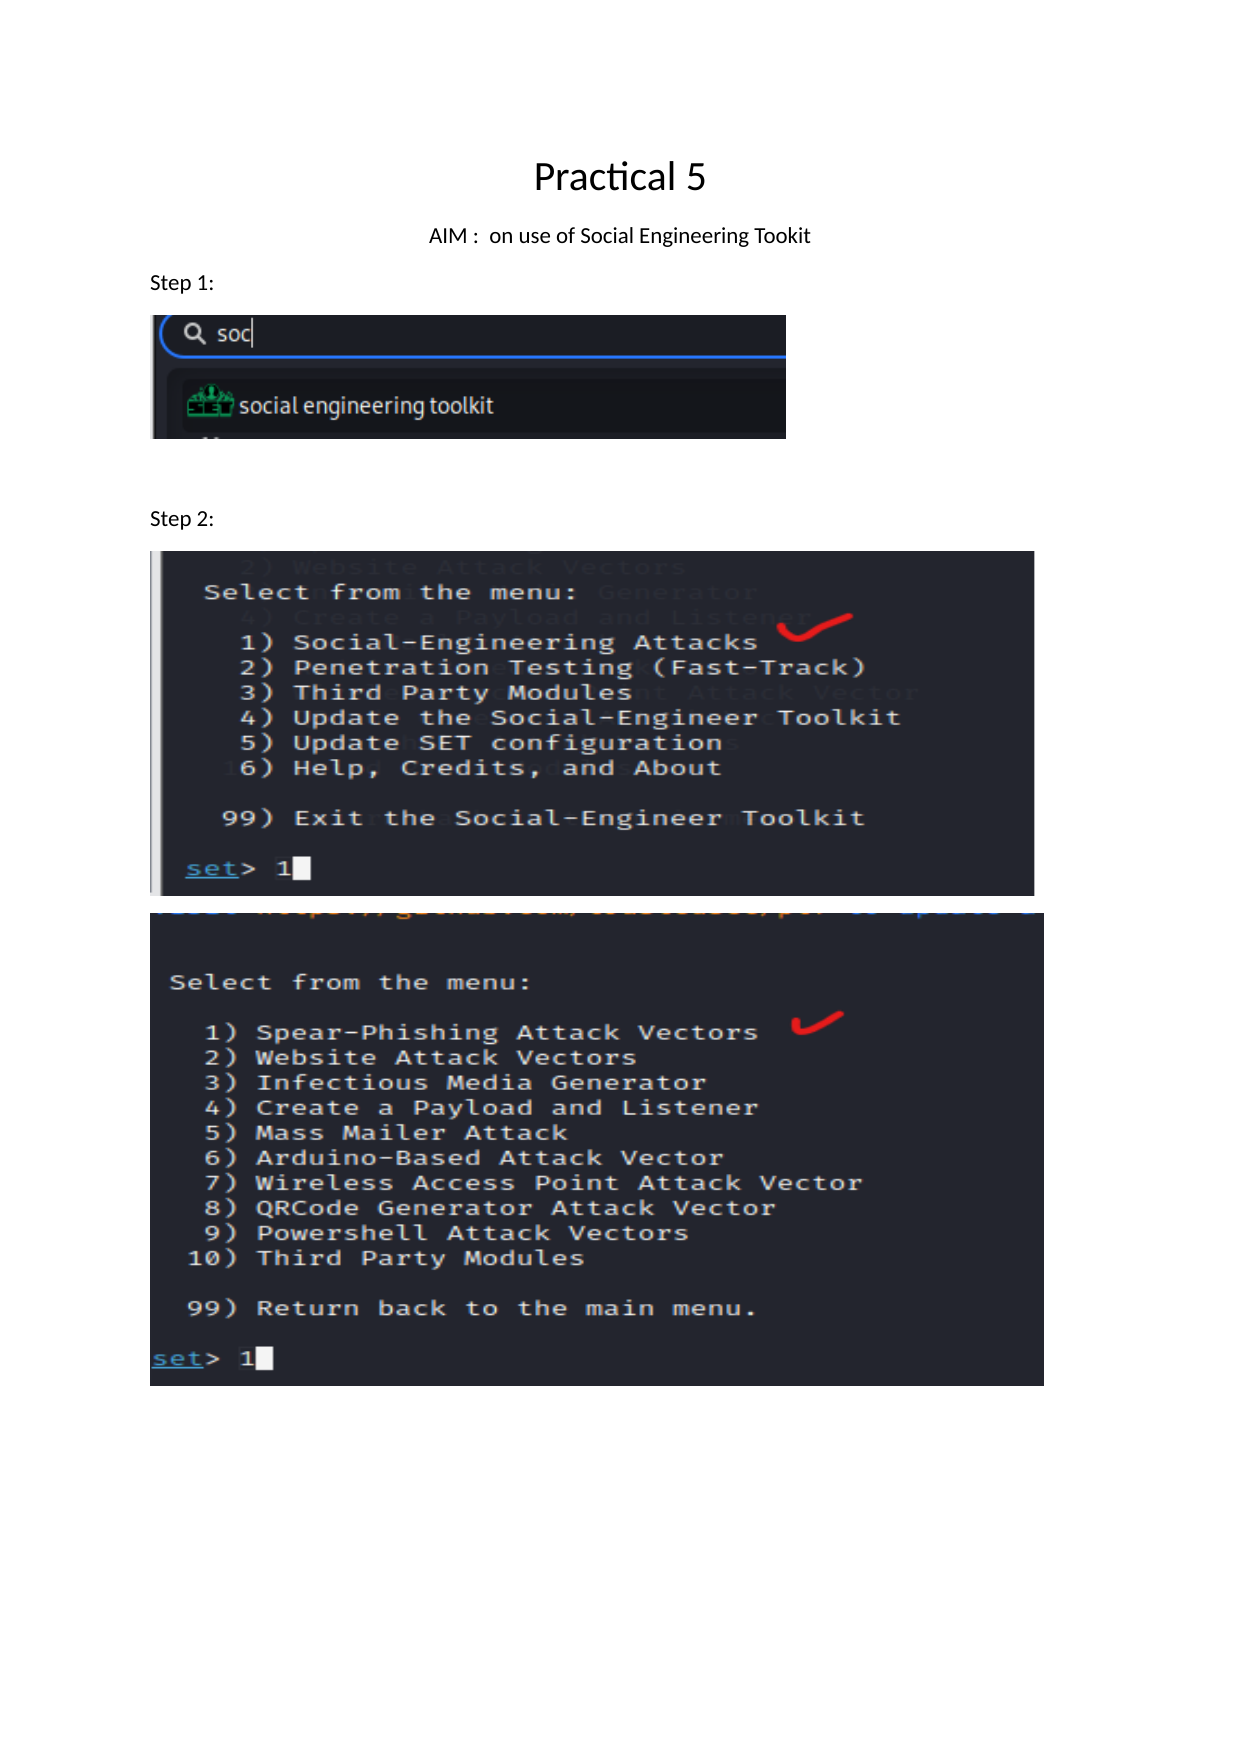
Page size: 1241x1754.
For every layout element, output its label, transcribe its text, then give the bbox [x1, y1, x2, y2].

picture [150, 315, 786, 439]
picture [150, 913, 1044, 1386]
picture [150, 551, 1035, 896]
text Step 1: [150, 268, 1090, 296]
text AIM : on use of Social Engineering Tookit [150, 222, 1090, 249]
text Practical 5 [150, 150, 1090, 201]
text Step 2: [150, 504, 1090, 532]
